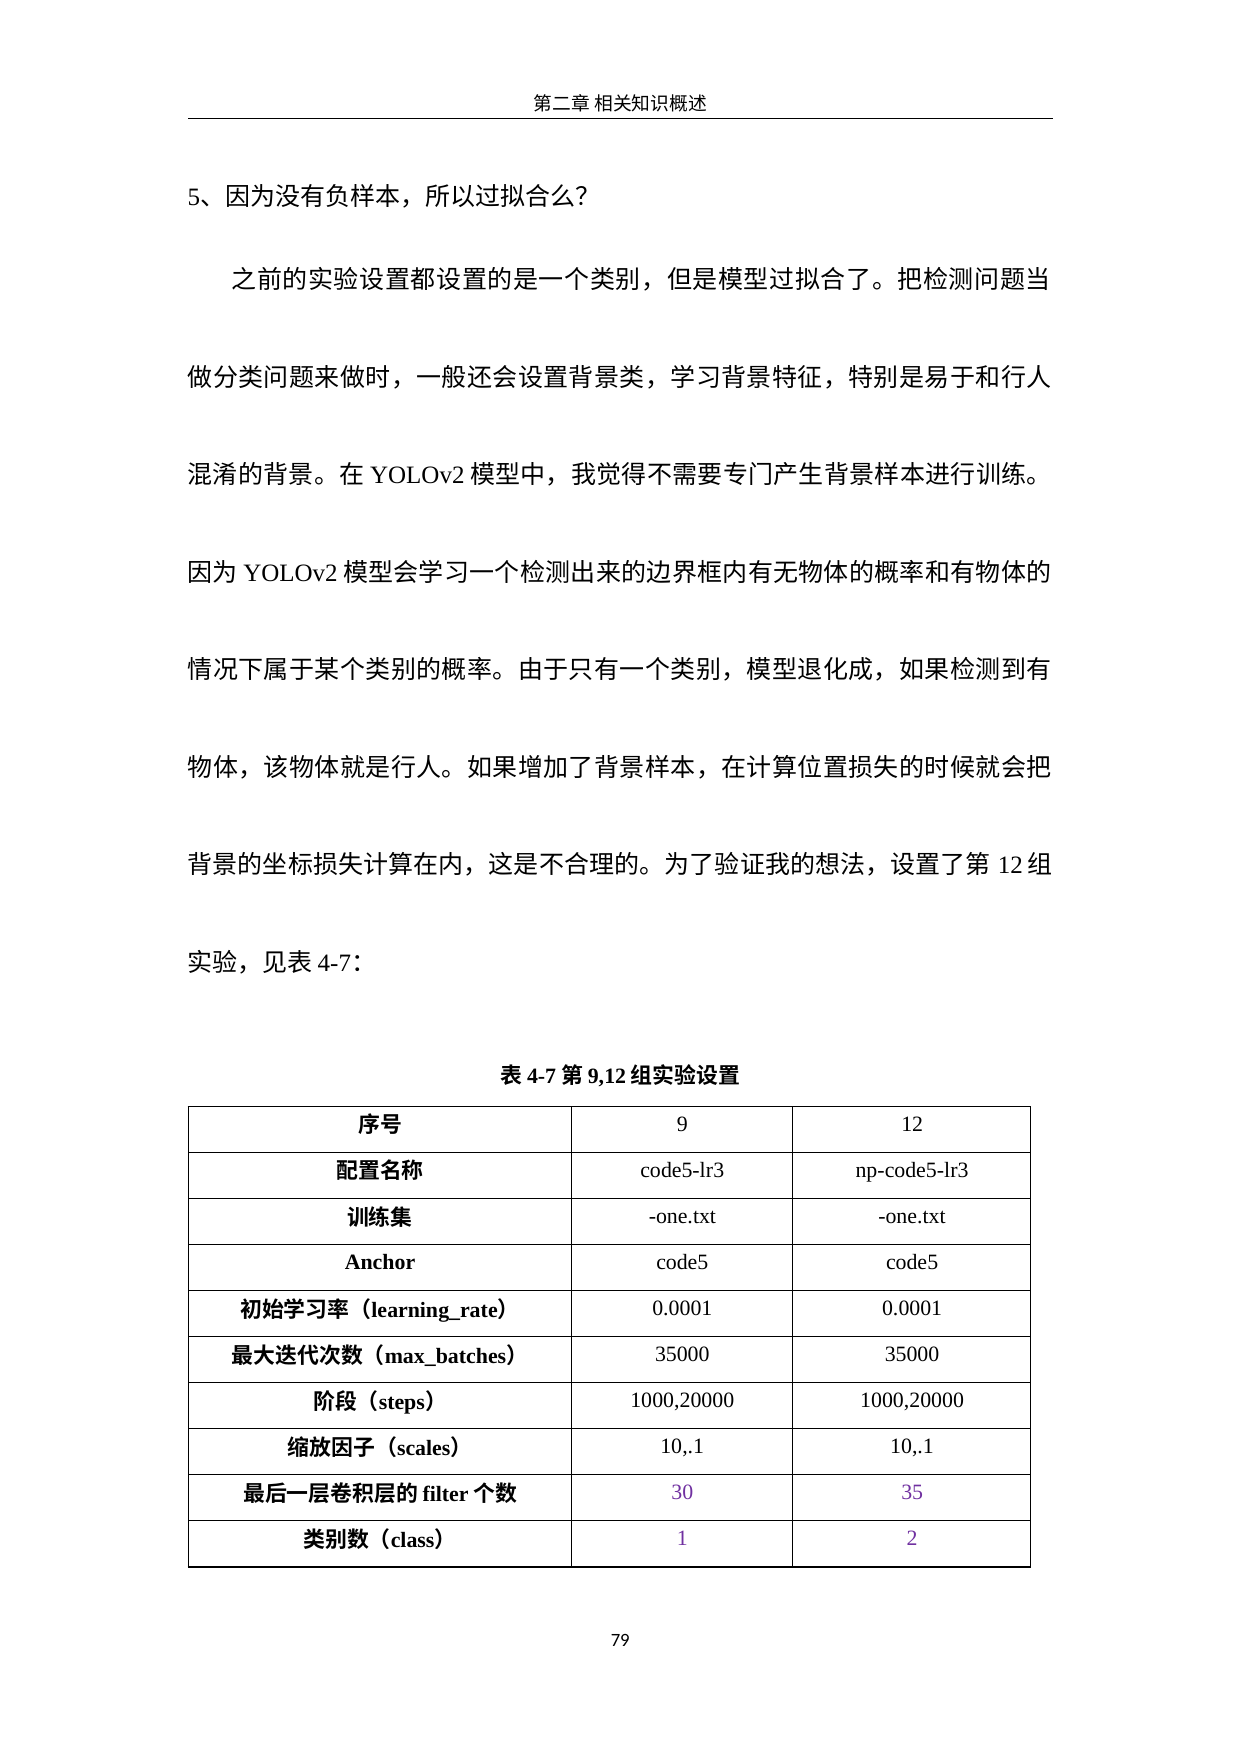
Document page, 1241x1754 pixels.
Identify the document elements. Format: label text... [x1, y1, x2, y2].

table_cell 最大迭代次数（max_batches） [189, 1337, 571, 1382]
table_header 12 [793, 1107, 1030, 1152]
table_cell np-code5-lr3 [793, 1153, 1030, 1198]
table_header 序号 [189, 1107, 571, 1152]
table_cell 1 [572, 1521, 792, 1566]
table_cell 阶段（steps） [189, 1383, 571, 1428]
table_cell code5 [793, 1245, 1030, 1290]
table_cell 类别数（class） [189, 1521, 571, 1566]
table_cell Anchor [189, 1245, 571, 1290]
table_cell code5-lr3 [572, 1153, 792, 1198]
table_cell 1000,20000 [793, 1383, 1030, 1428]
table_cell 最后一层卷积层的filter个数 [189, 1475, 571, 1520]
table_cell 30 [572, 1475, 792, 1520]
table_cell 10,.1 [572, 1429, 792, 1474]
table_cell 2 [793, 1521, 1030, 1566]
table_cell 初始学习率（learning_rate） [189, 1291, 571, 1336]
table_cell -one.txt [793, 1199, 1030, 1244]
text 5、因为没有负样本，所以过拟合么？ [187, 162, 1053, 227]
table_cell 35000 [793, 1337, 1030, 1382]
table_header 9 [572, 1107, 792, 1152]
table_cell 1000,20000 [572, 1383, 792, 1428]
table_cell 训练集 [189, 1199, 571, 1244]
table_cell 0.0001 [572, 1291, 792, 1336]
table_cell 35000 [572, 1337, 792, 1382]
table_cell 配置名称 [189, 1153, 571, 1198]
table_cell 35 [793, 1475, 1030, 1520]
table_cell 0.0001 [793, 1291, 1030, 1336]
table_cell -one.txt [572, 1199, 792, 1244]
table_cell code5 [572, 1245, 792, 1290]
text 之前的实验设置都设置的是一个类别，但是模型过拟合了。把检测问题当做分类问题来做时，一般还会设置背景类，学习背景特征，特别是易于和行人混淆的背景。在YOLOv2模型中，我觉得不需要专门产生背景样本进行训练。因为YOLOv2模型会学习一个检测出来的边界框内有无物体的概率和有物体的情况下属于某个类别的概率。由于只有一个类别，模型退化成，如果检测到有物体，该物体就是行人。如果增加了背景样本，在计算位置损失的时候就会把背景的坐标损失计算在内，这是不合理的。为了验证我的想法，设置了第12组实验，见表4-7： [187, 245, 1053, 993]
table_cell 缩放因子（scales） [189, 1429, 571, 1474]
text 表4-7 第9,12组实验设置 [187, 1058, 1053, 1090]
table_cell 10,.1 [793, 1429, 1030, 1474]
